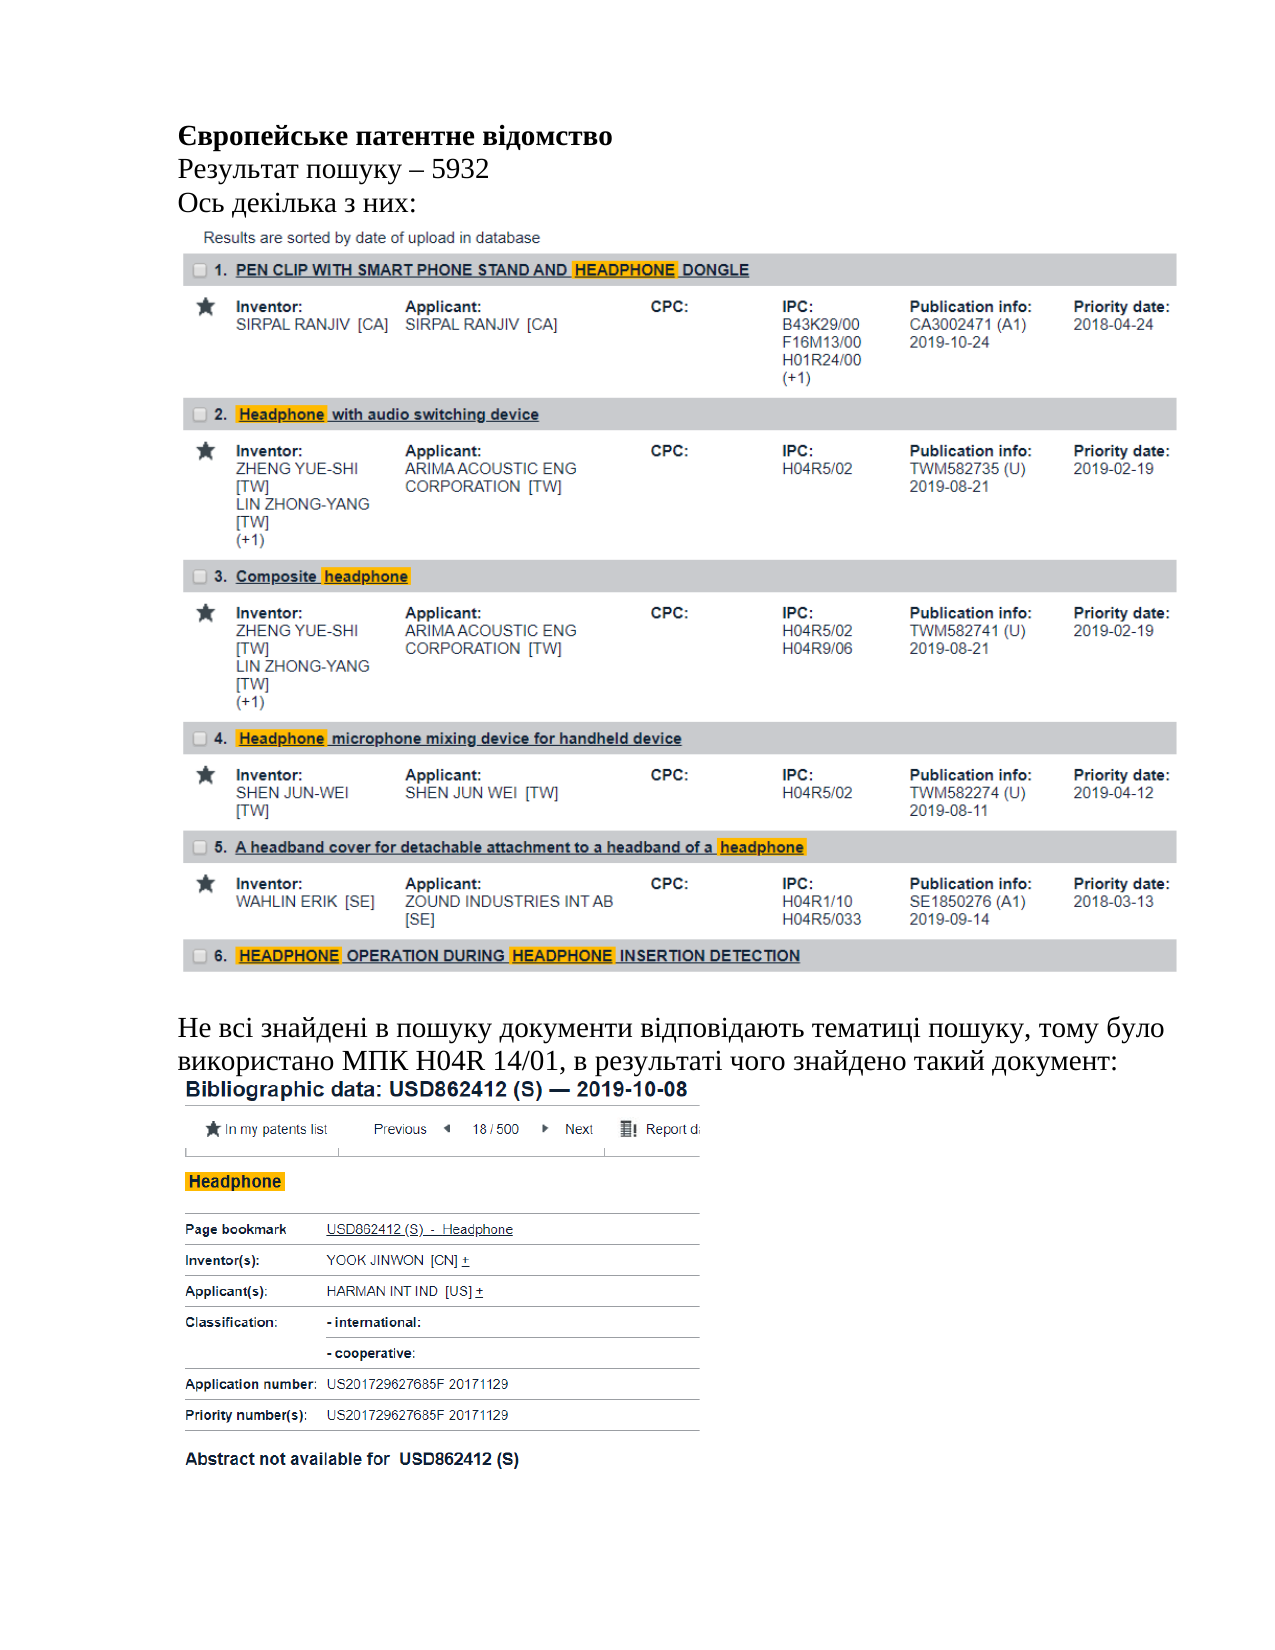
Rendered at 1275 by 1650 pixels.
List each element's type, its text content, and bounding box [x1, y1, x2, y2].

picture [177, 1077, 700, 1473]
picture [177, 218, 1187, 977]
text Результат пошуку – 5932 [177, 152, 1186, 185]
text Не всі знайдені в пошуку документи відповідають тематиці пошуку, тому було використано МПК H04R 14/01, в результаті чого знайдено такий документ: [177, 1010, 1186, 1077]
text Європейське патентне відомство [177, 118, 1186, 152]
text Ось декілька з них: [177, 185, 1186, 218]
